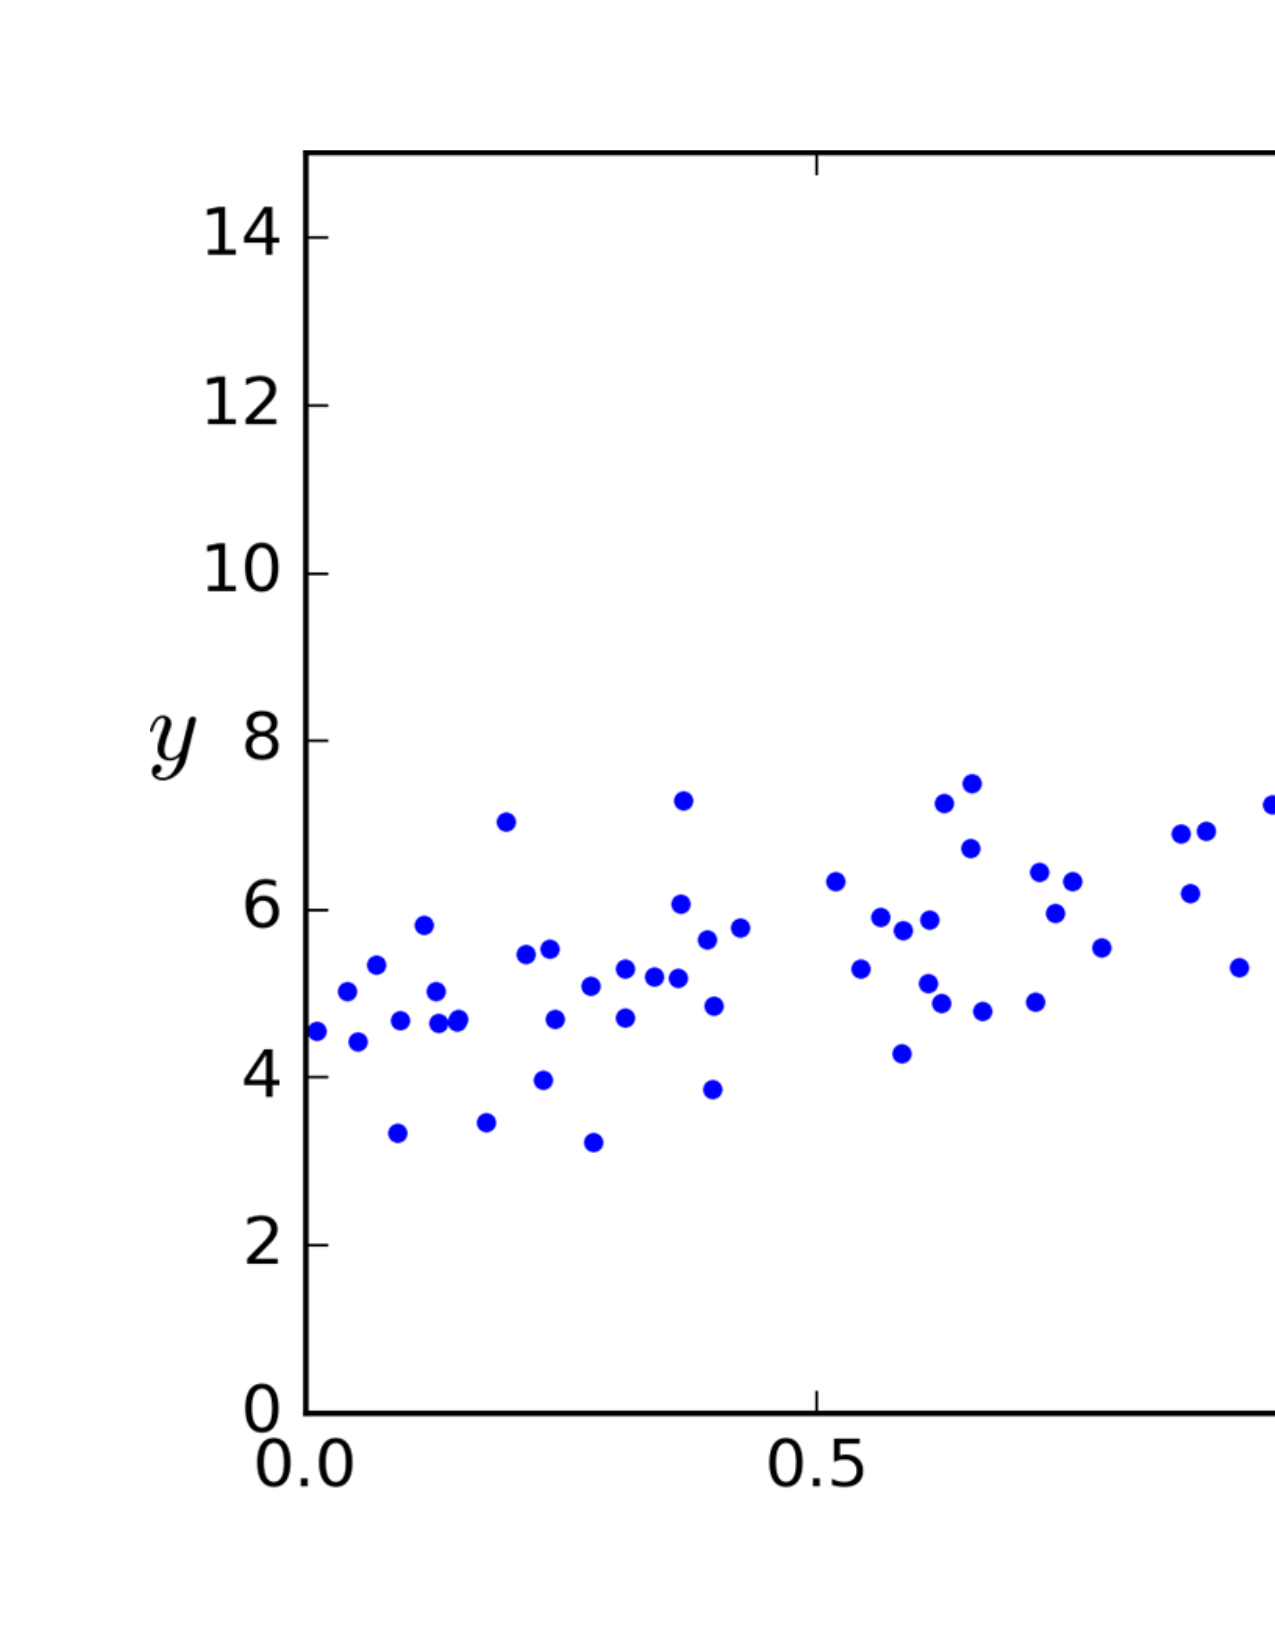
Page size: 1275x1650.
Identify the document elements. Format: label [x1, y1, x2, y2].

picture [150, 150, 1275, 1501]
